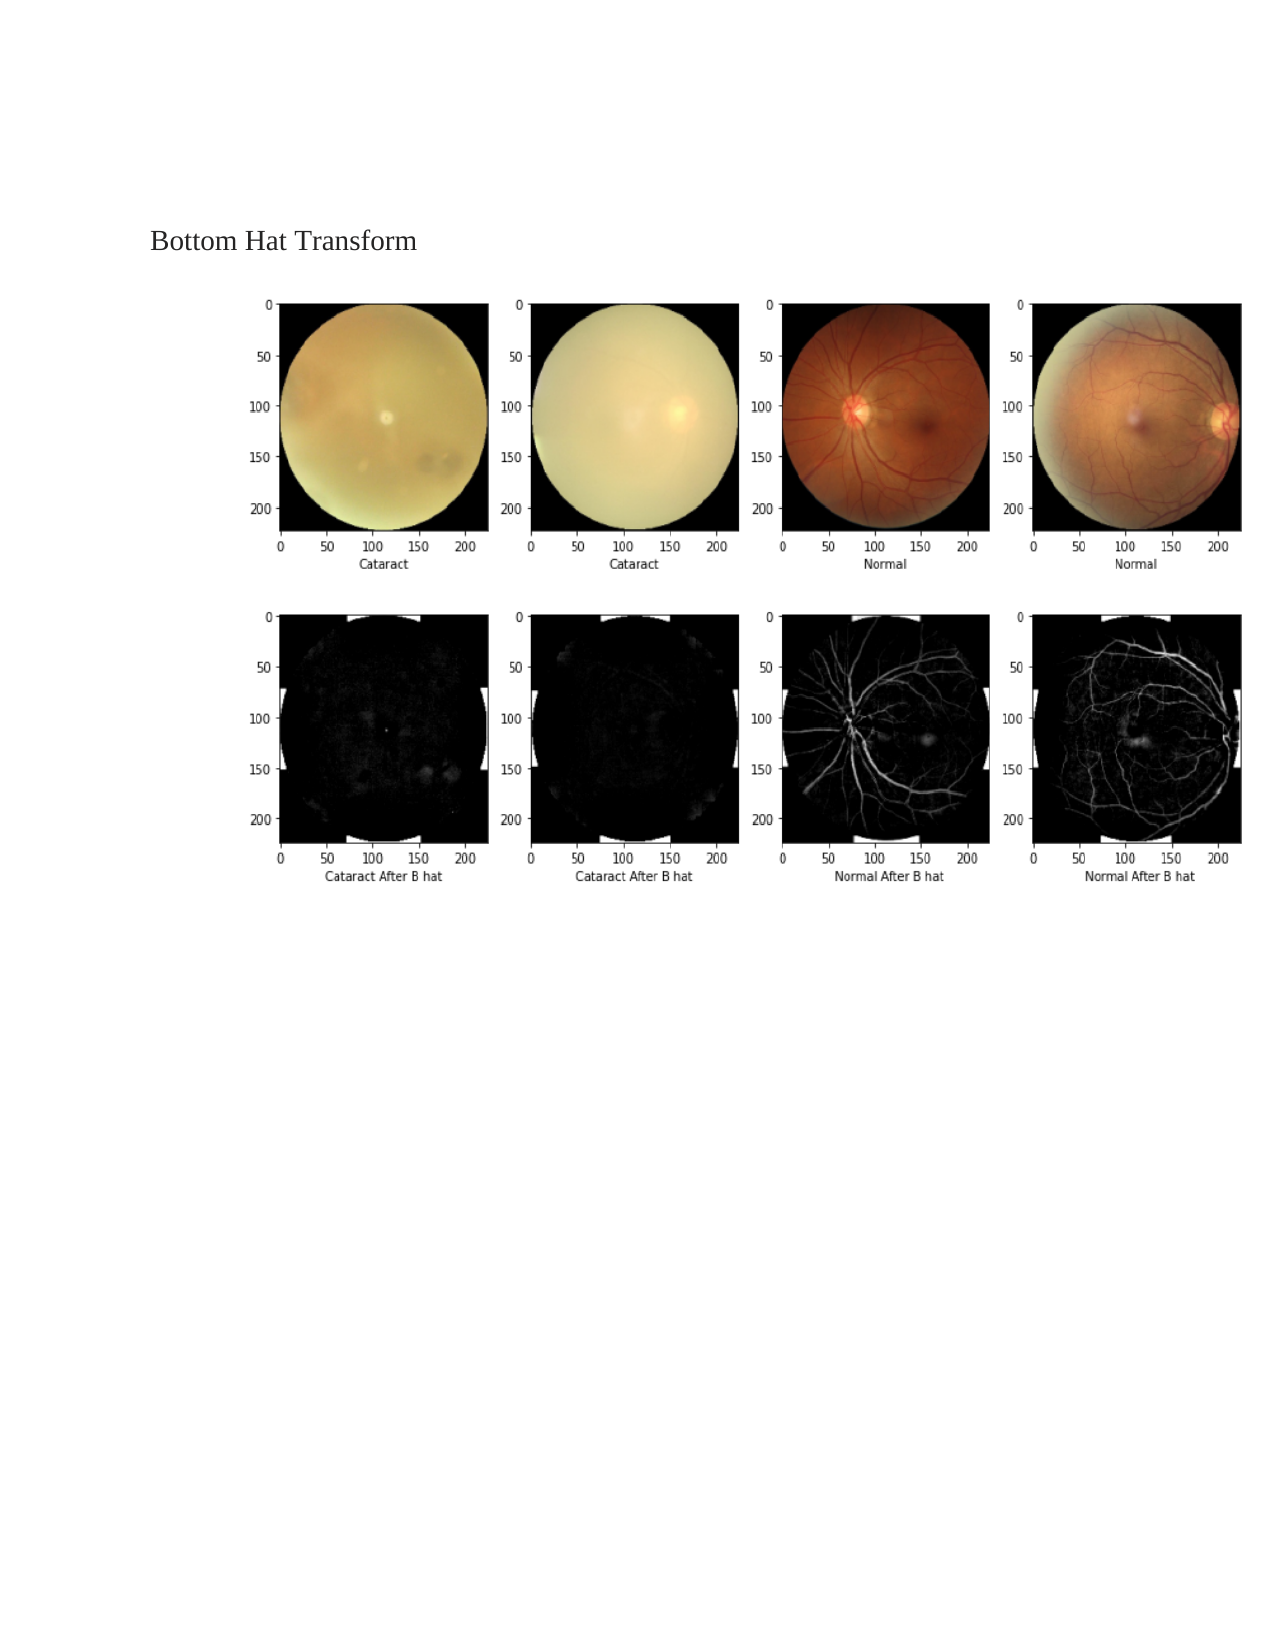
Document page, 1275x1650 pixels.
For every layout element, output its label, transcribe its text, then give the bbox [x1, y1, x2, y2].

text Bottom Hat Transform [150, 223, 1125, 256]
picture [225, 286, 1275, 887]
